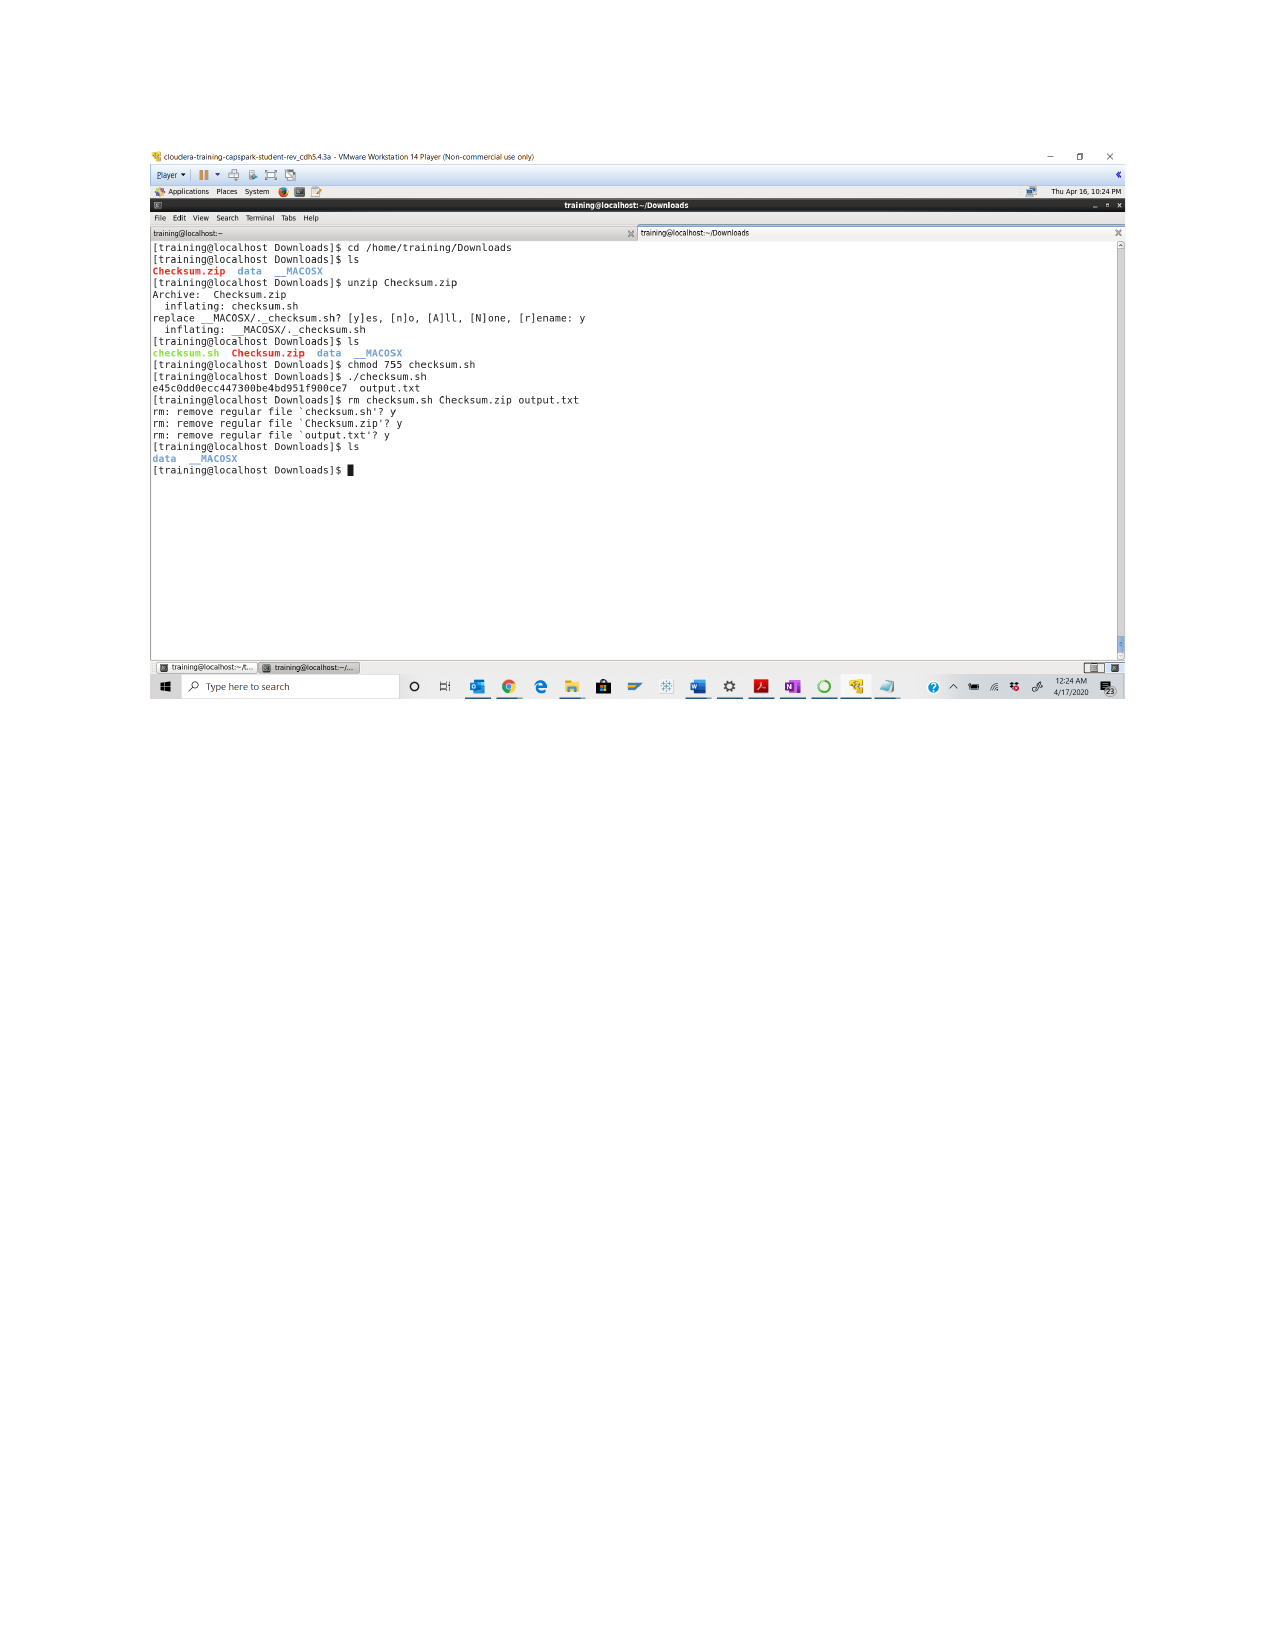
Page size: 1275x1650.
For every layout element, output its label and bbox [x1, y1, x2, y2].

picture [150, 150, 1125, 699]
